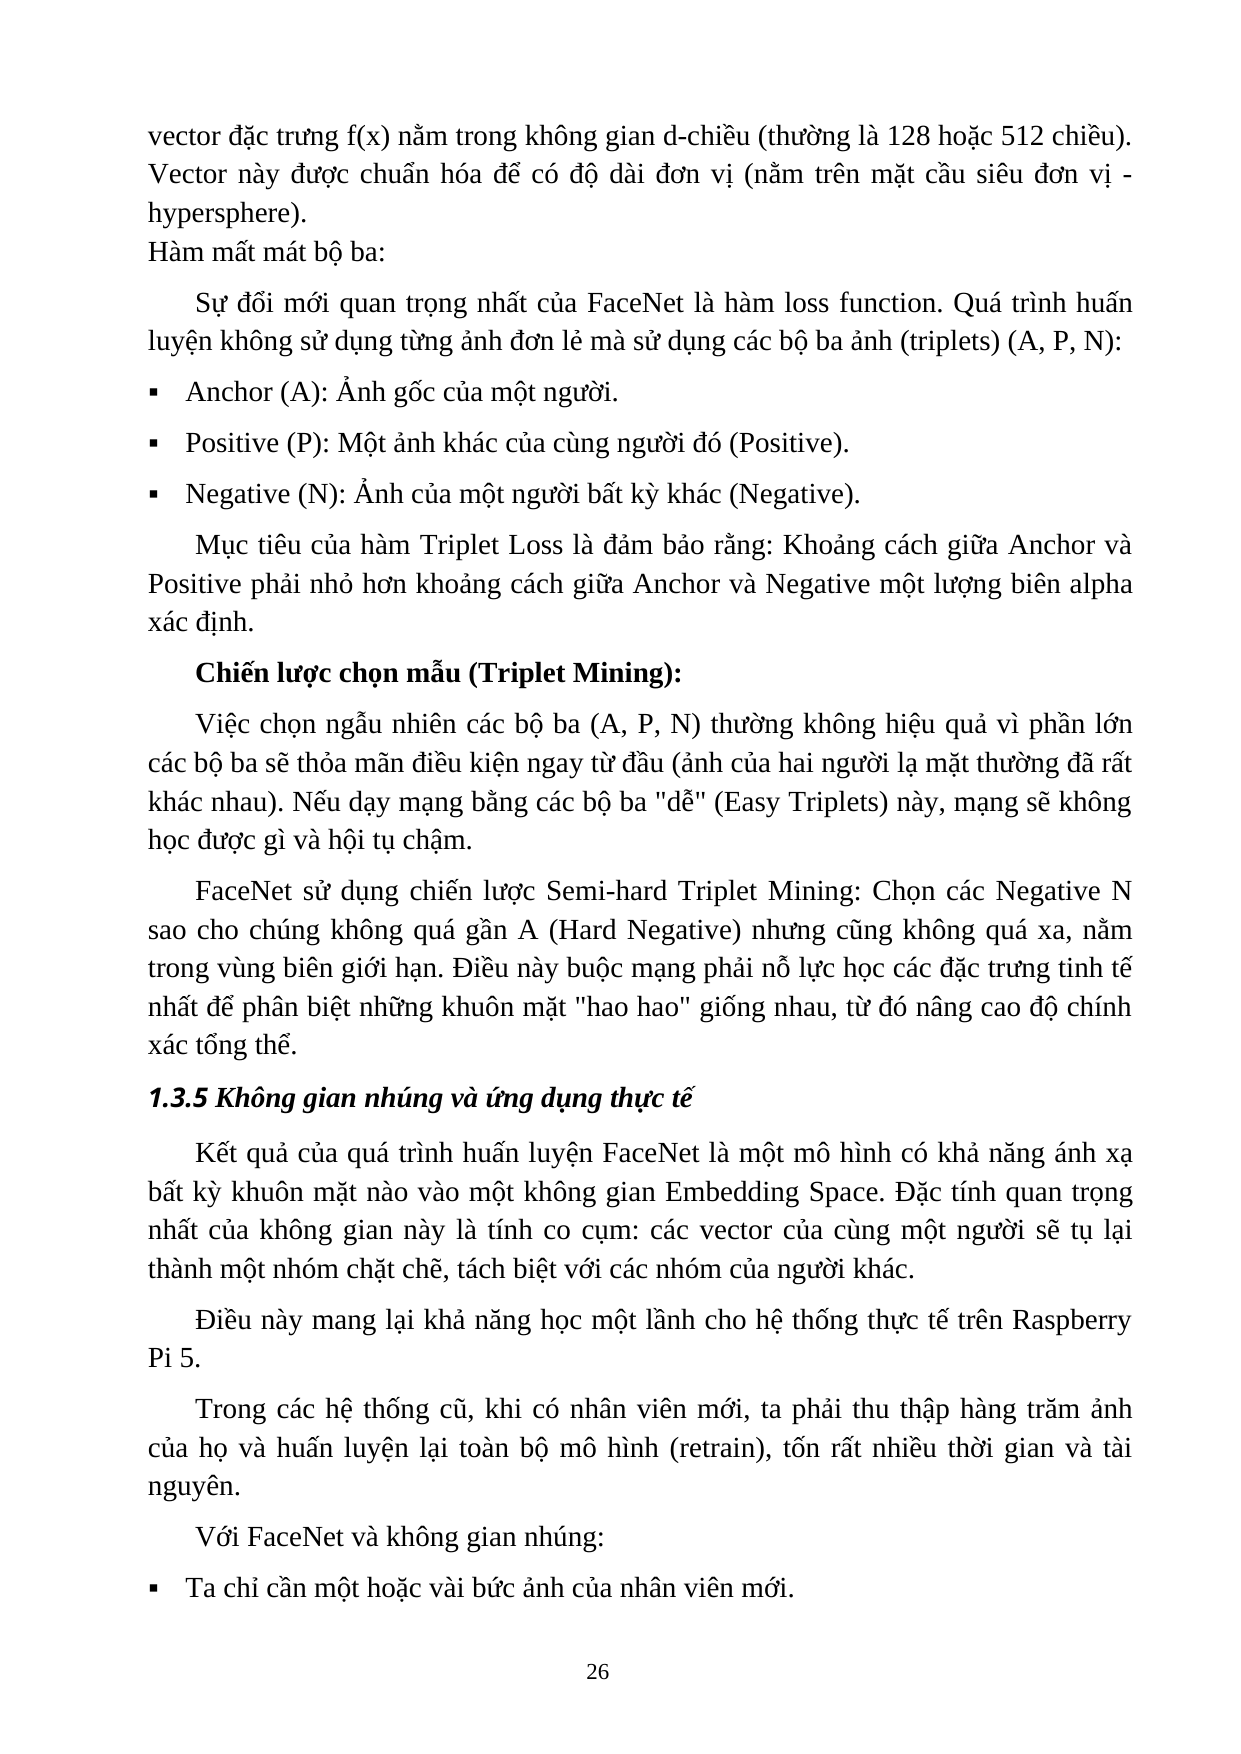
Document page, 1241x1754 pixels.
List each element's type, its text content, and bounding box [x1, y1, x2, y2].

text Với FaceNet và không gian nhúng: [148, 1519, 1134, 1553]
text Ta chỉ cần một hoặc vài bức ảnh của nhân viên mới. [148, 1571, 1134, 1604]
text Điều này mang lại khả năng học một lầnh cho hệ thống thực tế trên Raspberry Pi 5. [148, 1302, 1134, 1374]
text Mục tiêu của hàm Triplet Loss là đảm bảo rằng: Khoảng cách giữa Anchor và Positive phải nhỏ hơn khoảng cách giữa Anchor và Negative một lượng biên alpha xác định. [148, 527, 1134, 638]
text Kết quả của quá trình huấn luyện FaceNet là một mô hình có khả năng ánh xạ bất kỳ khuôn mặt nào vào một không gian Embedding Space. Đặc tính quan trọng nhất của không gian này là tính co cụm: các vector của cùng một người sẽ tụ lại thành một nhóm chặt chẽ, tách biệt với các nhóm của người khác. [148, 1135, 1134, 1284]
text Chiến lược chọn mẫu (Triplet Mining): [148, 656, 1134, 689]
text Hàm mất mát bộ ba: [148, 234, 1134, 267]
text Sự đổi mới quan trọng nhất của FaceNet là hàm loss function. Quá trình huấn luyện không sử dụng từng ảnh đơn lẻ mà sử dụng các bộ ba ảnh (triplets) (A, P, N): [148, 285, 1134, 357]
text Positive (P): Một ảnh khác của cùng người đó (Positive). [148, 425, 1134, 459]
text Việc chọn ngẫu nhiên các bộ ba (A, P, N) thường không hiệu quả vì phần lớn các bộ ba sẽ thỏa mãn điều kiện ngay từ đầu (ảnh của hai người lạ mặt thường đã rất khác nhau). Nếu dạy mạng bằng các bộ ba "dễ" (Easy Triplets) này, mạng sẽ không học được gì và hội tụ chậm. [148, 707, 1134, 856]
text Negative (N): Ảnh của một người bất kỳ khác (Negative). [148, 476, 1134, 510]
text Không gian nhúng và ứng dụng thực tế [148, 1078, 1134, 1115]
text Trong các hệ thống cũ, khi có nhân viên mới, ta phải thu thập hàng trăm ảnh của họ và huấn luyện lại toàn bộ mô hình (retrain), tốn rất nhiều thời gian và tài nguyên. [148, 1391, 1134, 1502]
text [148, 118, 1134, 229]
text Anchor (A): Ảnh gốc của một người. [148, 374, 1134, 408]
text FaceNet sử dụng chiến lược Semi-hard Triplet Mining: Chọn các Negative N sao cho chúng không quá gần A (Hard Negative) nhưng cũng không quá xa, nằm trong vùng biên giới hạn. Điều này buộc mạng phải nỗ lực học các đặc trưng tinh tế nhất để phân biệt những khuôn mặt "hao hao" giống nhau, từ đó nâng cao độ chính xác tổng thể. [148, 873, 1134, 1061]
